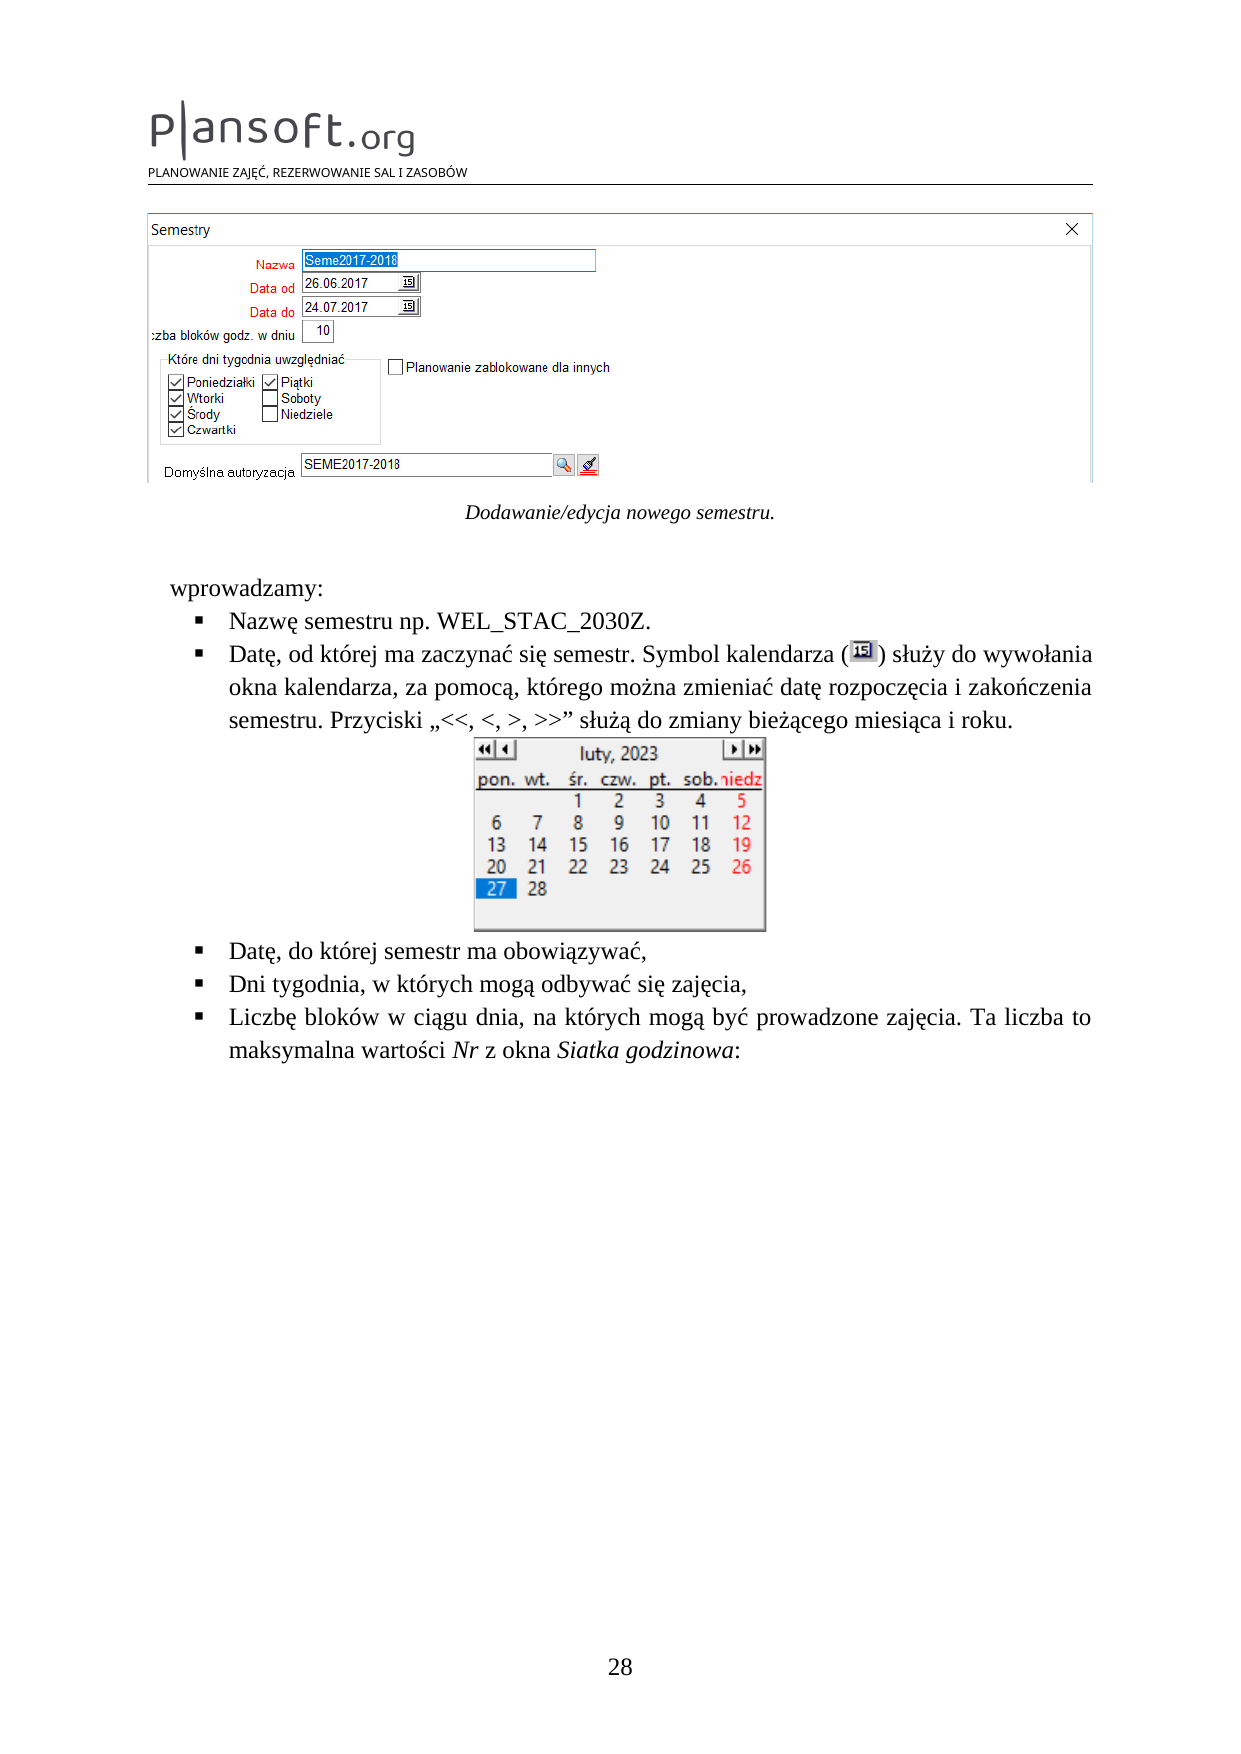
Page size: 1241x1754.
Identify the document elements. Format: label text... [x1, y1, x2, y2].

picture [147, 213, 1093, 483]
picture [849, 640, 878, 662]
list Liczbę bloków w ciągu dnia, na których mogą być prowadzone zajęcia. Ta liczba to maksymalna wartości Nr z okna Siatka godzinowa: [193, 1002, 1093, 1064]
list Nazwę semestru np. WEL_STAC_2030Z. [193, 606, 1093, 634]
text wprowadzamy: [148, 573, 1093, 601]
picture [147, 73, 418, 165]
list Datę, do której semestr ma obowiązywać, [193, 936, 1093, 965]
list Dni tygodnia, w których mogą odbywać się zajęcia, [193, 969, 1093, 998]
list Datę, od której ma zaczynać się semestr. Symbol kalendarza () służy do wywołania okna kalendarza, za pomocą, którego można zmieniać datę rozpoczęcia i zakończenia semestru. Przyciski „<<, <, >, >>” służą do zmiany bieżącego miesiąca i roku. [193, 639, 1093, 733]
text Dodawanie/edycja nowego semestru. [148, 499, 1093, 524]
picture [473, 737, 767, 932]
